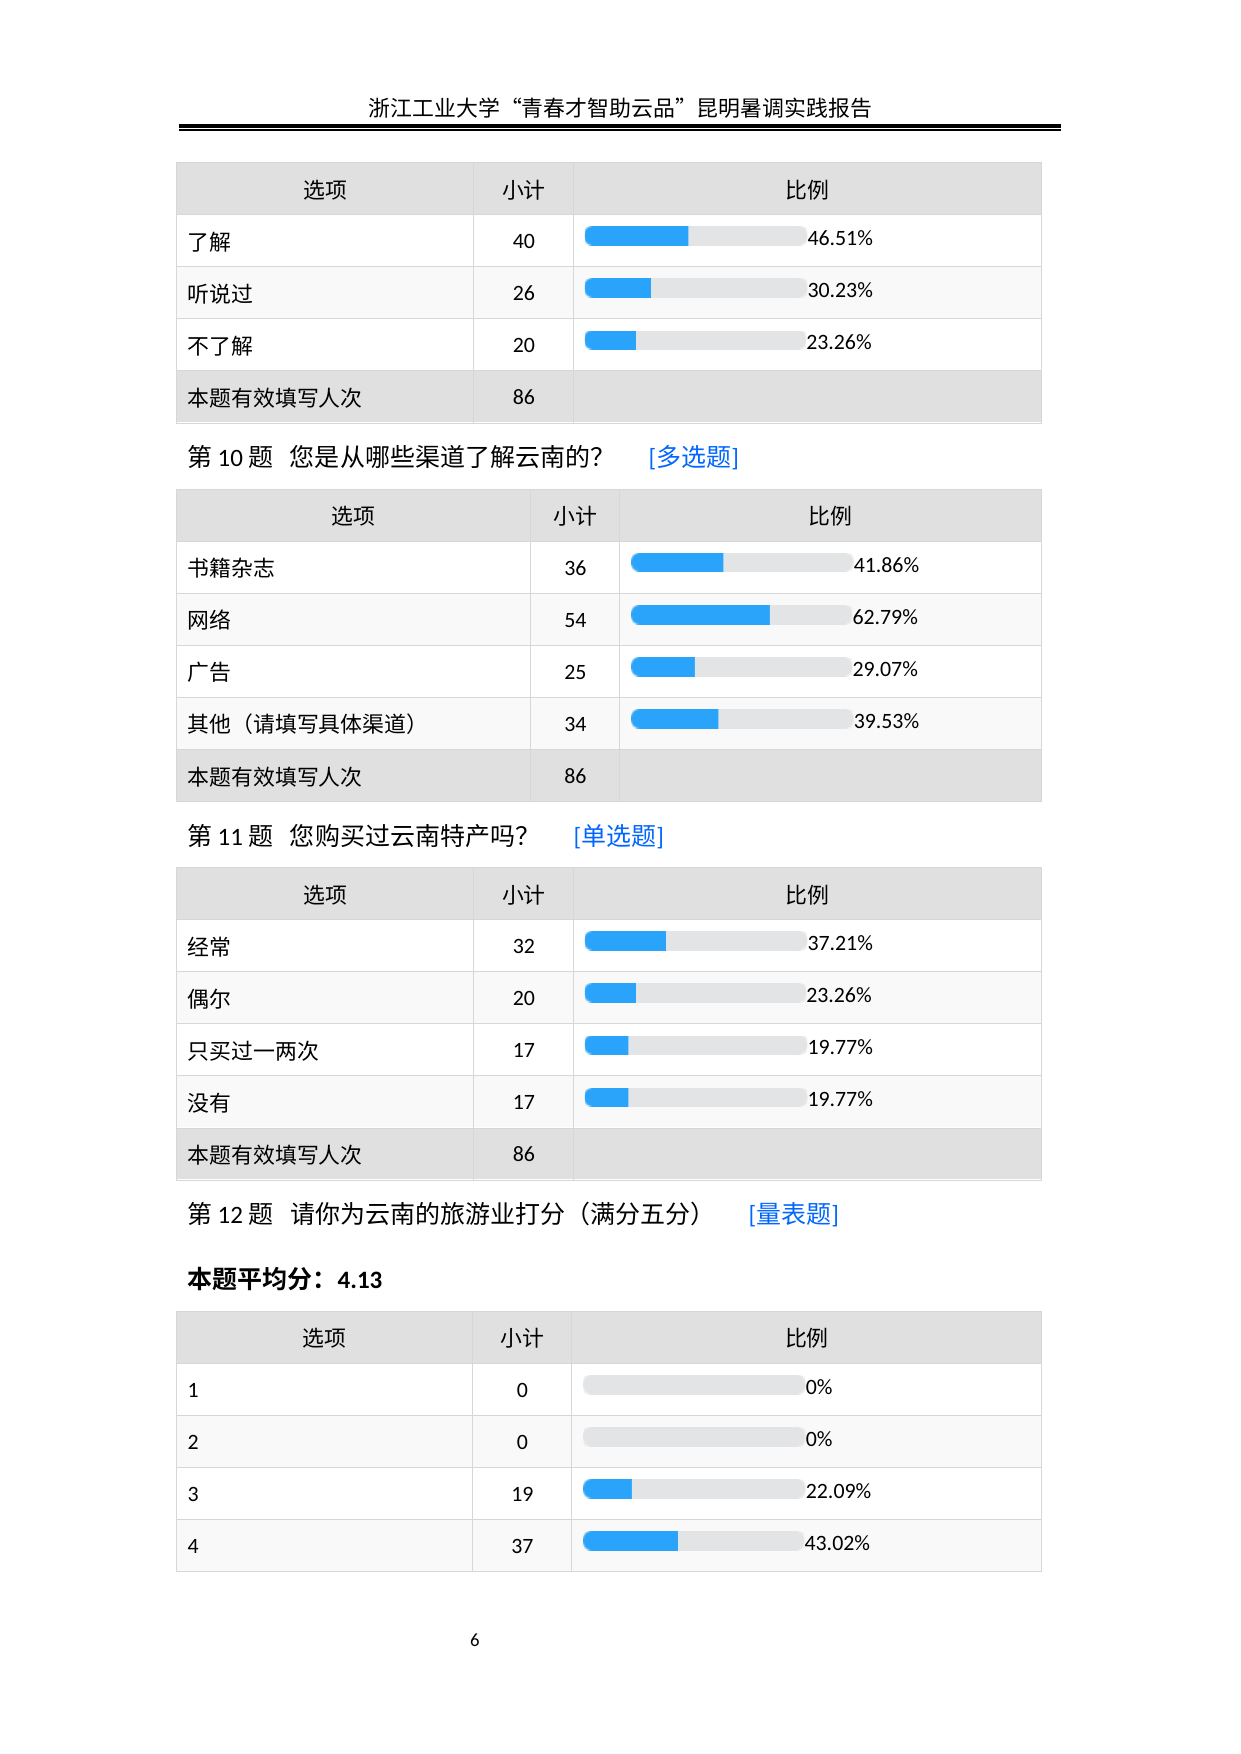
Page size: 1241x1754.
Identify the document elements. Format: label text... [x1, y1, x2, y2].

picture [631, 553, 854, 572]
table_cell 86 [474, 1129, 573, 1179]
table_cell 其他（请填写具体渠道） [177, 698, 530, 749]
table_cell 19.77% [574, 1024, 1041, 1075]
table_cell 40 [474, 215, 573, 266]
table_cell 广告 [177, 646, 530, 697]
table_cell 32 [474, 920, 573, 971]
picture [583, 1427, 806, 1447]
table_cell 3 [177, 1468, 472, 1519]
table_cell 86 [531, 750, 619, 801]
table_cell 2 [177, 1416, 472, 1467]
picture [584, 931, 808, 951]
text 第11题 您购买过云南特产吗？ [单选题] [187, 802, 1053, 867]
picture [584, 331, 807, 350]
picture [631, 709, 854, 729]
table_cell 0 [473, 1416, 571, 1467]
table_header 比例 [574, 163, 1041, 214]
table_cell 听说过 [177, 267, 473, 318]
picture [584, 226, 808, 246]
table_header 选项 [177, 163, 473, 214]
table_cell 54 [531, 594, 619, 645]
table_cell 本题有效填写人次 [177, 750, 530, 801]
table_cell 0 [473, 1364, 571, 1415]
table_cell 46.51% [574, 215, 1041, 266]
table_cell 了解 [177, 215, 473, 266]
table_cell 43.02% [572, 1520, 1041, 1571]
table_cell [620, 750, 1041, 801]
text 本题平均分：4.13 [187, 1246, 1053, 1311]
table_cell [574, 1129, 1041, 1179]
table_cell 19 [473, 1468, 571, 1519]
table_cell 30.23% [574, 267, 1041, 318]
table_header 小计 [473, 1312, 571, 1363]
table_cell 25 [531, 646, 619, 697]
table_cell 经常 [177, 920, 473, 971]
table_cell 只买过一两次 [177, 1024, 473, 1075]
picture [583, 1531, 805, 1551]
picture [584, 1088, 808, 1107]
picture [631, 605, 853, 625]
table_header 选项 [177, 1312, 472, 1363]
table_cell 39.53% [620, 698, 1041, 749]
table_cell 22.09% [572, 1468, 1041, 1519]
table_header 小计 [474, 868, 573, 919]
table_cell 书籍杂志 [177, 542, 530, 593]
picture [583, 1375, 806, 1395]
table_cell 23.26% [574, 972, 1041, 1023]
table_cell 0% [572, 1416, 1041, 1467]
table_cell 17 [474, 1076, 573, 1127]
table_cell 本题有效填写人次 [177, 1129, 473, 1179]
table_cell 偶尔 [177, 972, 473, 1023]
table_cell 网络 [177, 594, 530, 645]
table_cell 26 [474, 267, 573, 318]
picture [631, 657, 853, 677]
picture [584, 983, 807, 1003]
table_cell 86 [474, 371, 573, 422]
table_cell 4 [177, 1520, 472, 1571]
table_cell 29.07% [620, 646, 1041, 697]
text 第10题 您是从哪些渠道了解云南的？ [多选题] [187, 423, 1053, 488]
table_cell 36 [531, 542, 619, 593]
table_header 比例 [620, 490, 1041, 541]
table_header 选项 [177, 490, 530, 541]
table_cell [574, 371, 1041, 422]
table_header 比例 [574, 868, 1041, 919]
table_header 小计 [531, 490, 619, 541]
picture [583, 1479, 806, 1499]
table_cell 37.21% [574, 920, 1041, 971]
picture [584, 278, 808, 298]
table_cell 不了解 [177, 319, 473, 370]
picture [584, 1036, 808, 1055]
table_cell 17 [474, 1024, 573, 1075]
table_cell 19.77% [574, 1076, 1041, 1127]
table_header 小计 [474, 163, 573, 214]
table_cell 20 [474, 972, 573, 1023]
table_cell 20 [474, 319, 573, 370]
table_cell 0% [572, 1364, 1041, 1415]
table_cell 本题有效填写人次 [177, 371, 473, 422]
table_cell 34 [531, 698, 619, 749]
table_cell 1 [177, 1364, 472, 1415]
table_header 选项 [177, 868, 473, 919]
table_cell 37 [473, 1520, 571, 1571]
table_cell 41.86% [620, 542, 1041, 593]
table_cell 23.26% [574, 319, 1041, 370]
table_cell 62.79% [620, 594, 1041, 645]
table_cell 没有 [177, 1076, 473, 1127]
table_header 比例 [572, 1312, 1041, 1363]
text 第12题 请你为云南的旅游业打分（满分五分） [量表题] [187, 1181, 1053, 1246]
